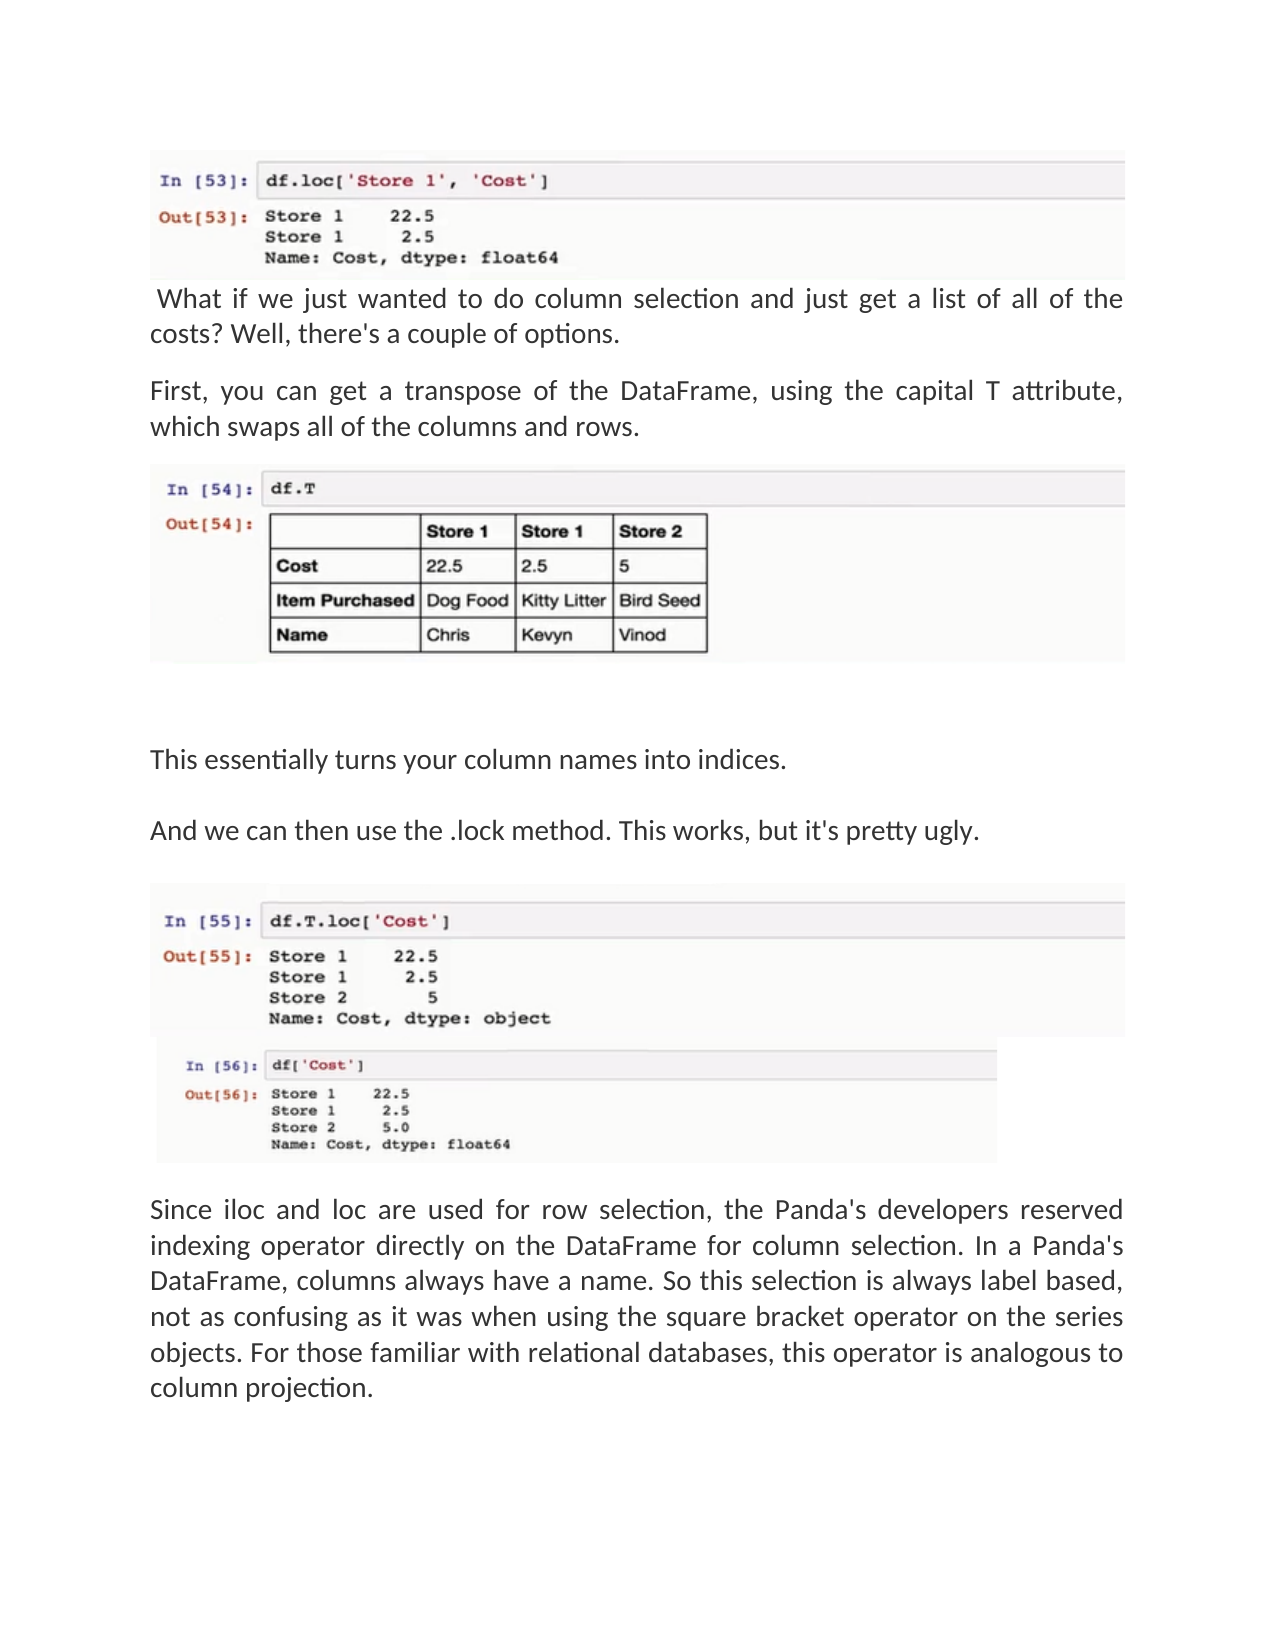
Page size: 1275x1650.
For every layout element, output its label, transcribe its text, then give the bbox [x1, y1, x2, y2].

text And we can then use the .lock method. This works, but it's pretty ugly. [150, 812, 1125, 848]
text Since iloc and loc are used for row selection, the Panda's developers reserved indexing operator directly on the DataFrame for column selection. In a Panda's DataFrame, columns always have a name. So this selection is always label based, not as confusing as it was when using the square bracket operator on the series objects. For those familiar with relational databases, this operator is analogous to column projection. [150, 1191, 1125, 1405]
text First, you can get a transpose of the DataFrame, using the capital T attribute, which swaps all of the columns and rows. [150, 372, 1125, 443]
picture [150, 150, 1125, 280]
text This essentially turns your column names into indices. [150, 741, 1125, 776]
picture [150, 464, 1125, 664]
text What if we just wanted to do column selection and just get a list of all of the costs? Well, there's a couple of options. [150, 280, 1125, 351]
picture [150, 883, 1125, 1163]
